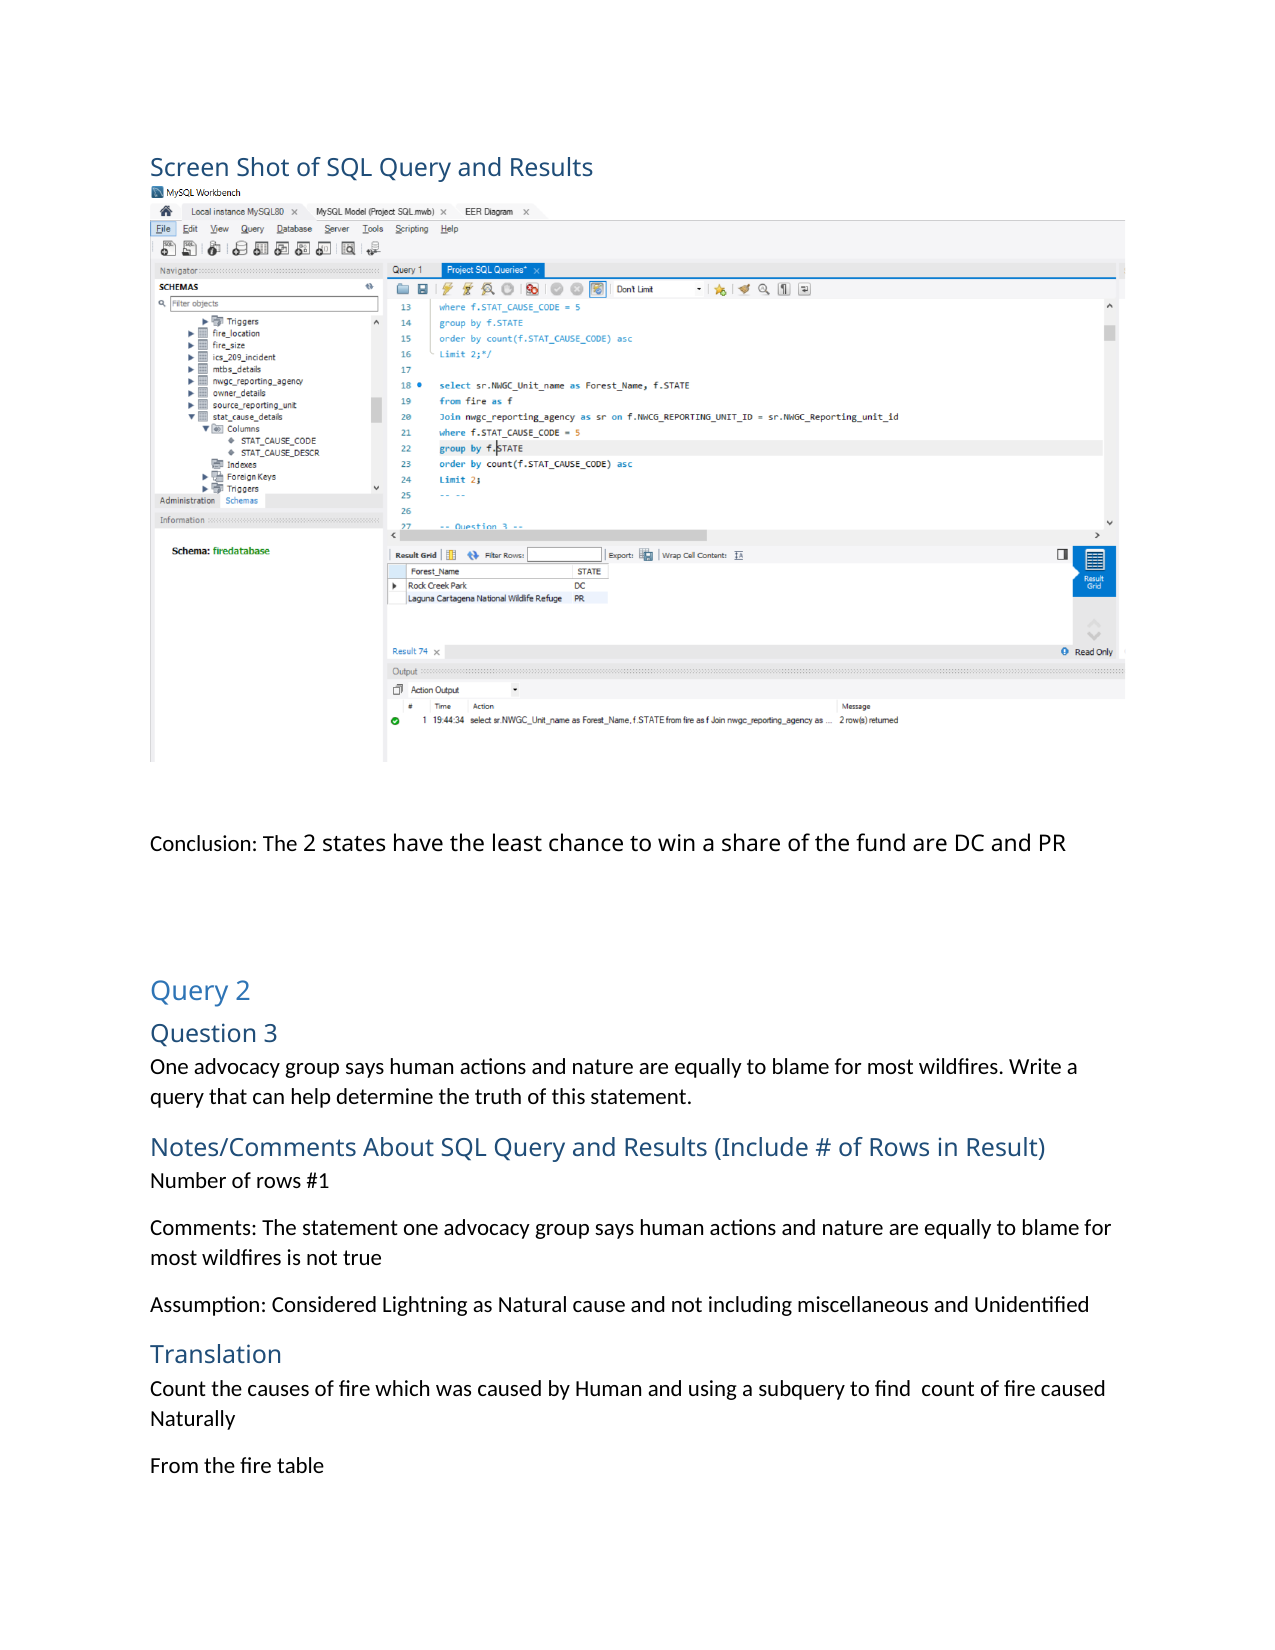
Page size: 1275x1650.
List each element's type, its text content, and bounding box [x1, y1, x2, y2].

text Number of rows #1 [150, 1166, 1125, 1194]
text Comments: The statement one advocacy group says human actions and nature are equally to blame for most wildfires is not true [150, 1213, 1125, 1271]
text From the fire table [150, 1451, 1125, 1479]
text One advocacy group says human actions and nature are equally to blame for most wildfires. Write a query that can help determine the truth of this statement. [150, 1052, 1125, 1110]
subtitle Translation [150, 1337, 1125, 1371]
subtitle Screen Shot of SQL Query and Results [150, 150, 1125, 184]
subtitle Notes/Comments About SQL Query and Results (Include # of Rows in Result) [150, 1129, 1125, 1163]
subtitle Question 3 [150, 1015, 1125, 1049]
subtitle Query 2 [150, 971, 1125, 1008]
text Conclusion: The 2 states have the least chance to win a share of the fund are DC and PR [150, 827, 1125, 858]
text Count the causes of fire which was caused by Human and using a subquery to find count of fire caused Naturally [150, 1374, 1125, 1432]
text Assumption: Considered Lightning as Natural cause and not including miscellaneous and Unidentified [150, 1290, 1125, 1318]
picture [150, 186, 1125, 762]
